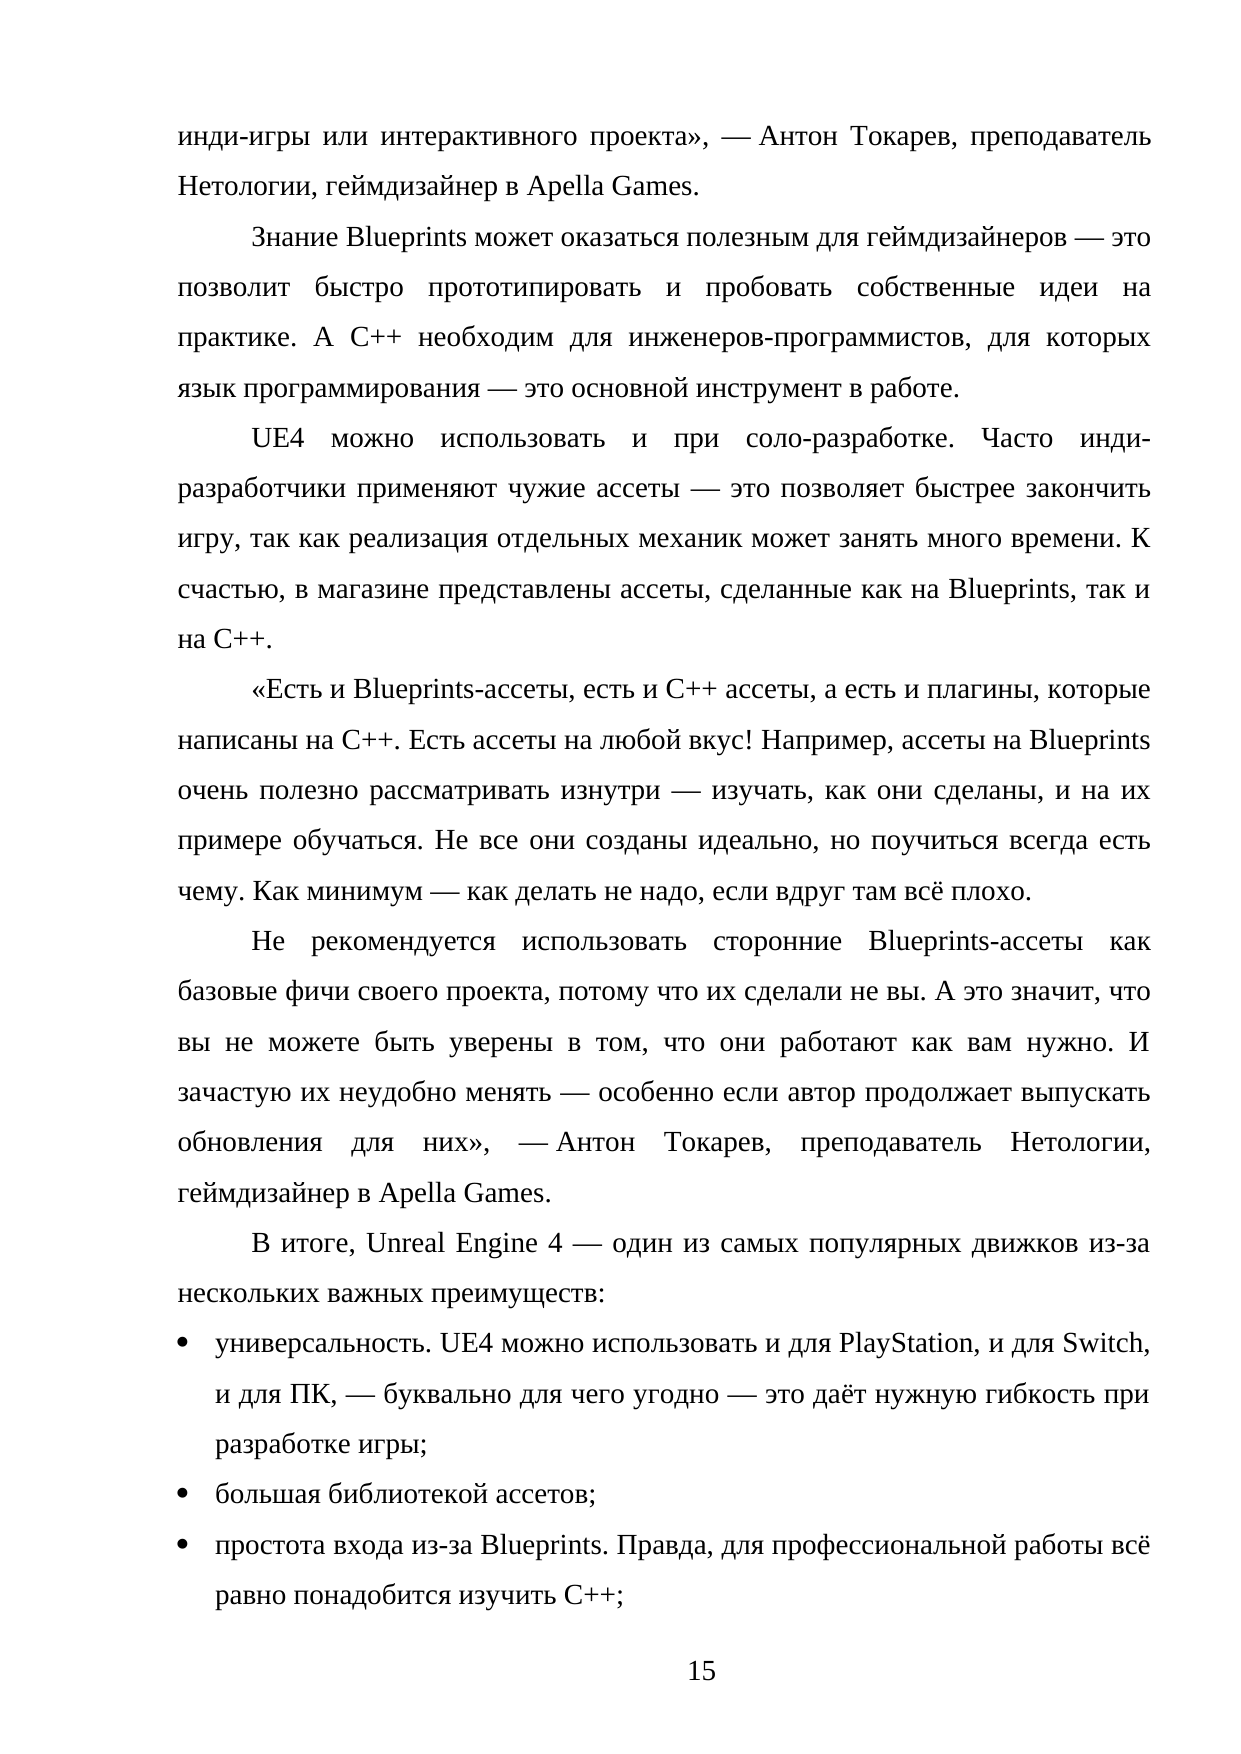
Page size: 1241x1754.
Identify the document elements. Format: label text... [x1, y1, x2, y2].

list универсальность. UE4 можно использовать и для PlayStation, и для Switch, и для ПК, — буквально для чего угодно — это даёт нужную гибкость при разработке игры; [177, 1326, 1152, 1460]
text UE4 можно использовать и при соло-разработке. Часто инди-разработчики применяют чужие ассеты — это позволяет быстрее закончить игру, так как реализация отдельных механик может занять много времени. К счастью, в магазине представлены ассеты, сделанные как на Blueprints, так и на C++. [177, 420, 1152, 655]
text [177, 118, 1152, 202]
text «Есть и Blueprints-ассеты, есть и C++ ассеты, а есть и плагины, которые написаны на C++. Есть ассеты на любой вкус! Например, ассеты на Blueprints очень полезно рассматривать изнутри — изучать, как они сделаны, и на их примере обучаться. Не все они созданы идеально, но поучиться всегда есть чему. Как минимум — как делать не надо, если вдруг там всё плохо. [177, 672, 1152, 906]
list простота входа из-за Blueprints. Правда, для профессиональной работы всё равно понадобится изучить C++; [177, 1527, 1152, 1611]
list большая библиотекой ассетов; [177, 1477, 1152, 1510]
text В итоге, Unreal Engine 4 — один из самых популярных движков из-за нескольких важных преимуществ: [177, 1225, 1152, 1309]
text Знание Blueprints может оказаться полезным для геймдизайнеров — это позволит быстро прототипировать и пробовать собственные идеи на практике. А C++ необходим для инженеров-программистов, для которых язык программирования — это основной инструмент в работе. [177, 219, 1152, 403]
text Не рекомендуется использовать сторонние Blueprints-ассеты как базовые фичи своего проекта, потому что их сделали не вы. А это значит, что вы не можете быть уверены в том, что они работают как вам нужно. И зачастую их неудобно менять — особенно если автор продолжает выпускать обновления для них», — Антон Токарев, преподаватель Нетологии, геймдизайнер в Apella Games. [177, 923, 1152, 1208]
